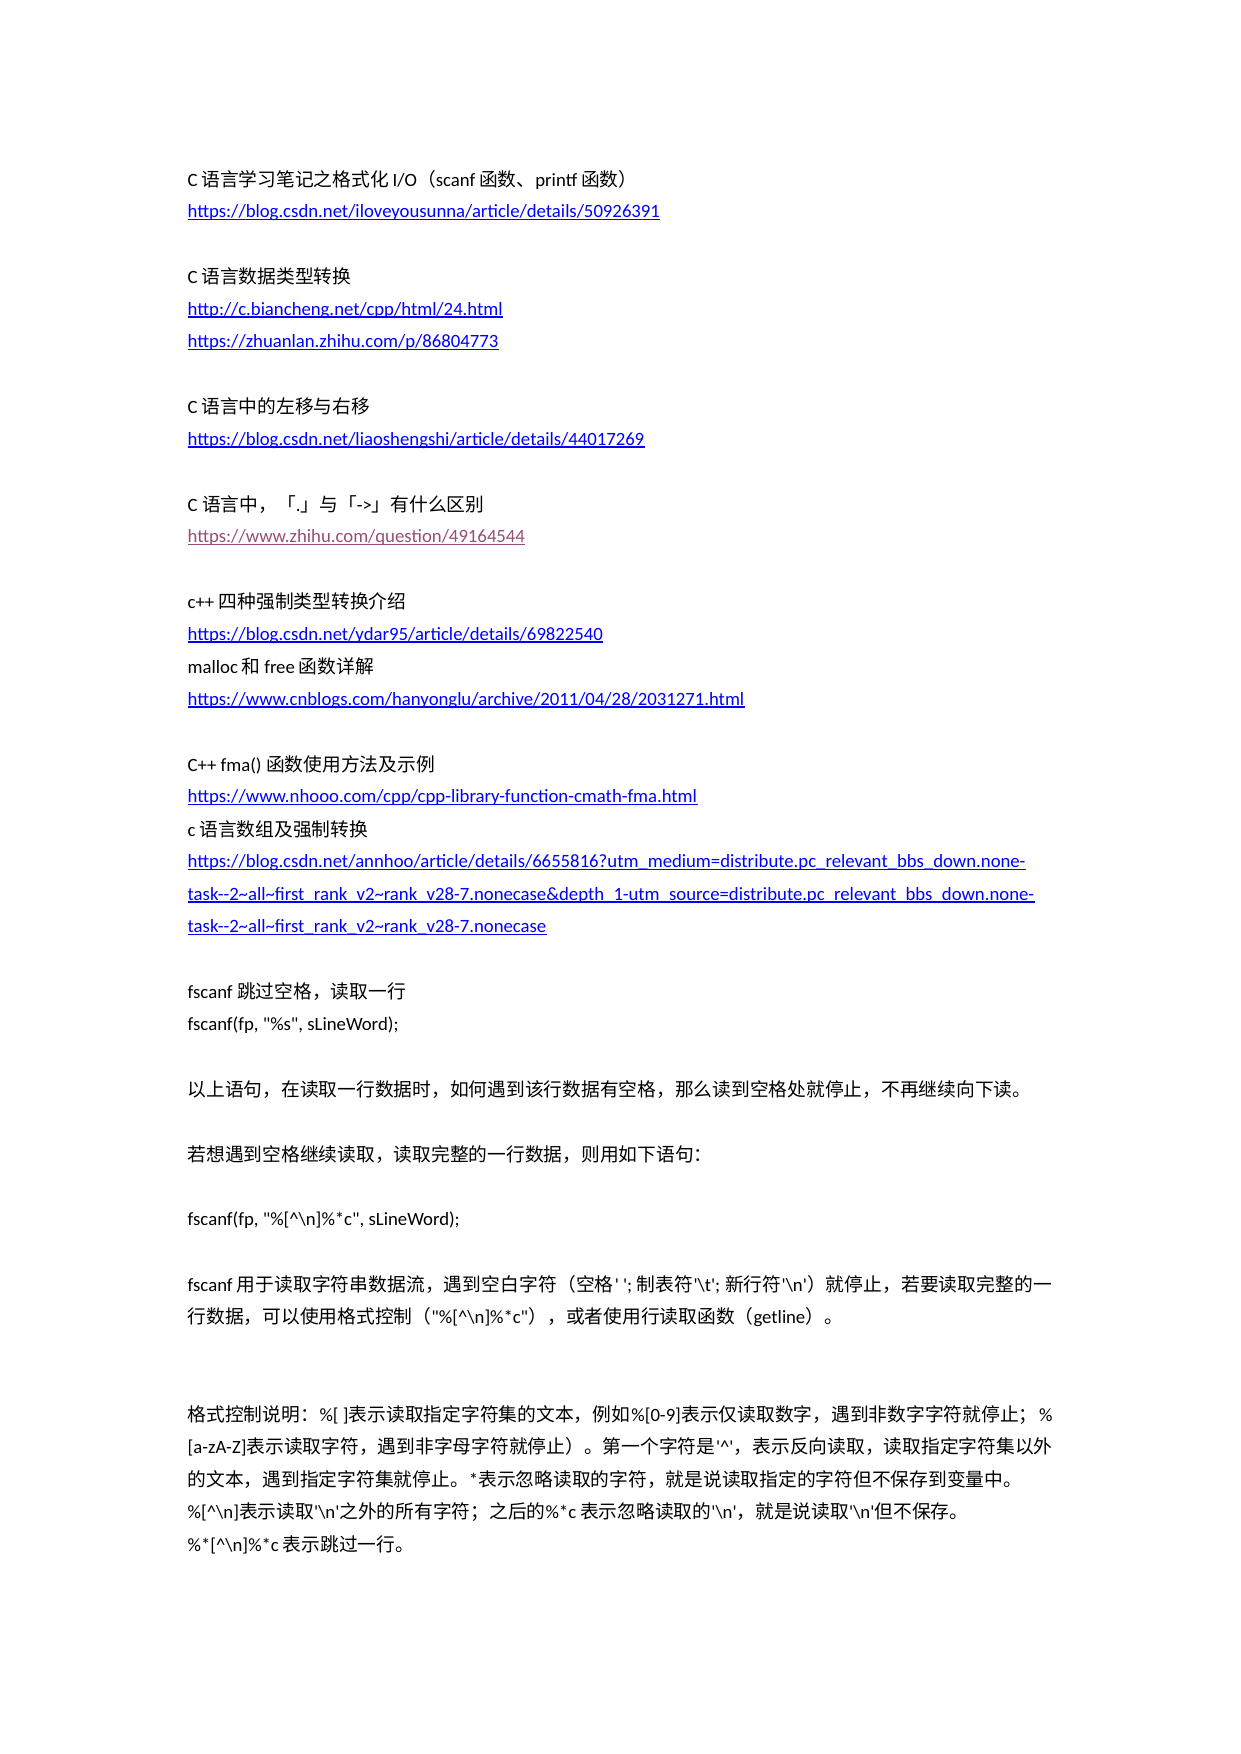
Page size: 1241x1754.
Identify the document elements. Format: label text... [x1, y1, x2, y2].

text https://blog.csdn.net/iloveyousunna/article/details/50926391 [187, 194, 1053, 227]
text fscanf用于读取字符串数据流，遇到空白字符（空格' '; 制表符'\t'; 新行符'\n'）就停止，若要读取完整的一行数据，可以使用格式控制（"%[^\n]%*c"），或者使用行读取函数（getline）。 [187, 1267, 1053, 1332]
text https://zhuanlan.zhihu.com/p/86804773 [187, 324, 1053, 357]
text http://c.biancheng.net/cpp/html/24.html [187, 292, 1053, 324]
text c语言数组及强制转换 [187, 812, 1053, 844]
text malloc和free函数详解 [187, 649, 1053, 682]
text C 语言中，「.」与「->」有什么区别 [187, 487, 1053, 519]
text 以上语句，在读取一行数据时，如何遇到该行数据有空格，那么读到空格处就停止，不再继续向下读。 [187, 1072, 1053, 1104]
text fscanf(fp, "%s", sLineWord); [187, 1007, 1053, 1039]
text C++ fma() 函数使用方法及示例 [187, 747, 1053, 779]
text 格式控制说明：%[ ]表示读取指定字符集的文本，例如%[0-9]表示仅读取数字，遇到非数字字符就停止；%[a-zA-Z]表示读取字符，遇到非字母字符就停止）。第一个字符是'^'，表示反向读取，读取指定字符集以外的文本，遇到指定字符集就停止。*表示忽略读取的字符，就是说读取指定的字符但不保存到变量中。 [187, 1397, 1053, 1494]
text C语言数据类型转换 [187, 259, 1053, 292]
text https://www.cnblogs.com/hanyonglu/archive/2011/04/28/2031271.html [187, 682, 1053, 714]
text https://blog.csdn.net/annhoo/article/details/6655816?utm_medium=distribute.pc_relevant_bbs_down.none-task--2~all~first_rank_v2~rank_v28-7.nonecase&depth_1-utm_source=distribute.pc_relevant_bbs_down.none-task--2~all~first_rank_v2~rank_v28-7.nonecase [187, 844, 1053, 942]
text https://blog.csdn.net/liaoshengshi/article/details/44017269 [187, 422, 1053, 454]
text https://www.zhihu.com/question/49164544 [187, 519, 1053, 552]
text %[^\n]表示读取'\n'之外的所有字符；之后的%*c表示忽略读取的'\n'，就是说读取'\n'但不保存。 [187, 1494, 1053, 1527]
text c++ 四种强制类型转换介绍 [187, 584, 1053, 617]
text https://blog.csdn.net/ydar95/article/details/69822540 [187, 617, 1053, 649]
text %*[^\n]%*c表示跳过一行。 [187, 1527, 1053, 1559]
text C语言学习笔记之格式化I/O（scanf函数、printf函数） [187, 162, 1053, 194]
text 若想遇到空格继续读取，读取完整的一行数据，则用如下语句： [187, 1137, 1053, 1169]
text fscanf(fp, "%[^\n]%*c", sLineWord); [187, 1202, 1053, 1234]
text fscanf 跳过空格，读取一行 [187, 974, 1053, 1007]
text C语言中的左移与右移 [187, 389, 1053, 422]
text https://www.nhooo.com/cpp/cpp-library-function-cmath-fma.html [187, 779, 1053, 812]
